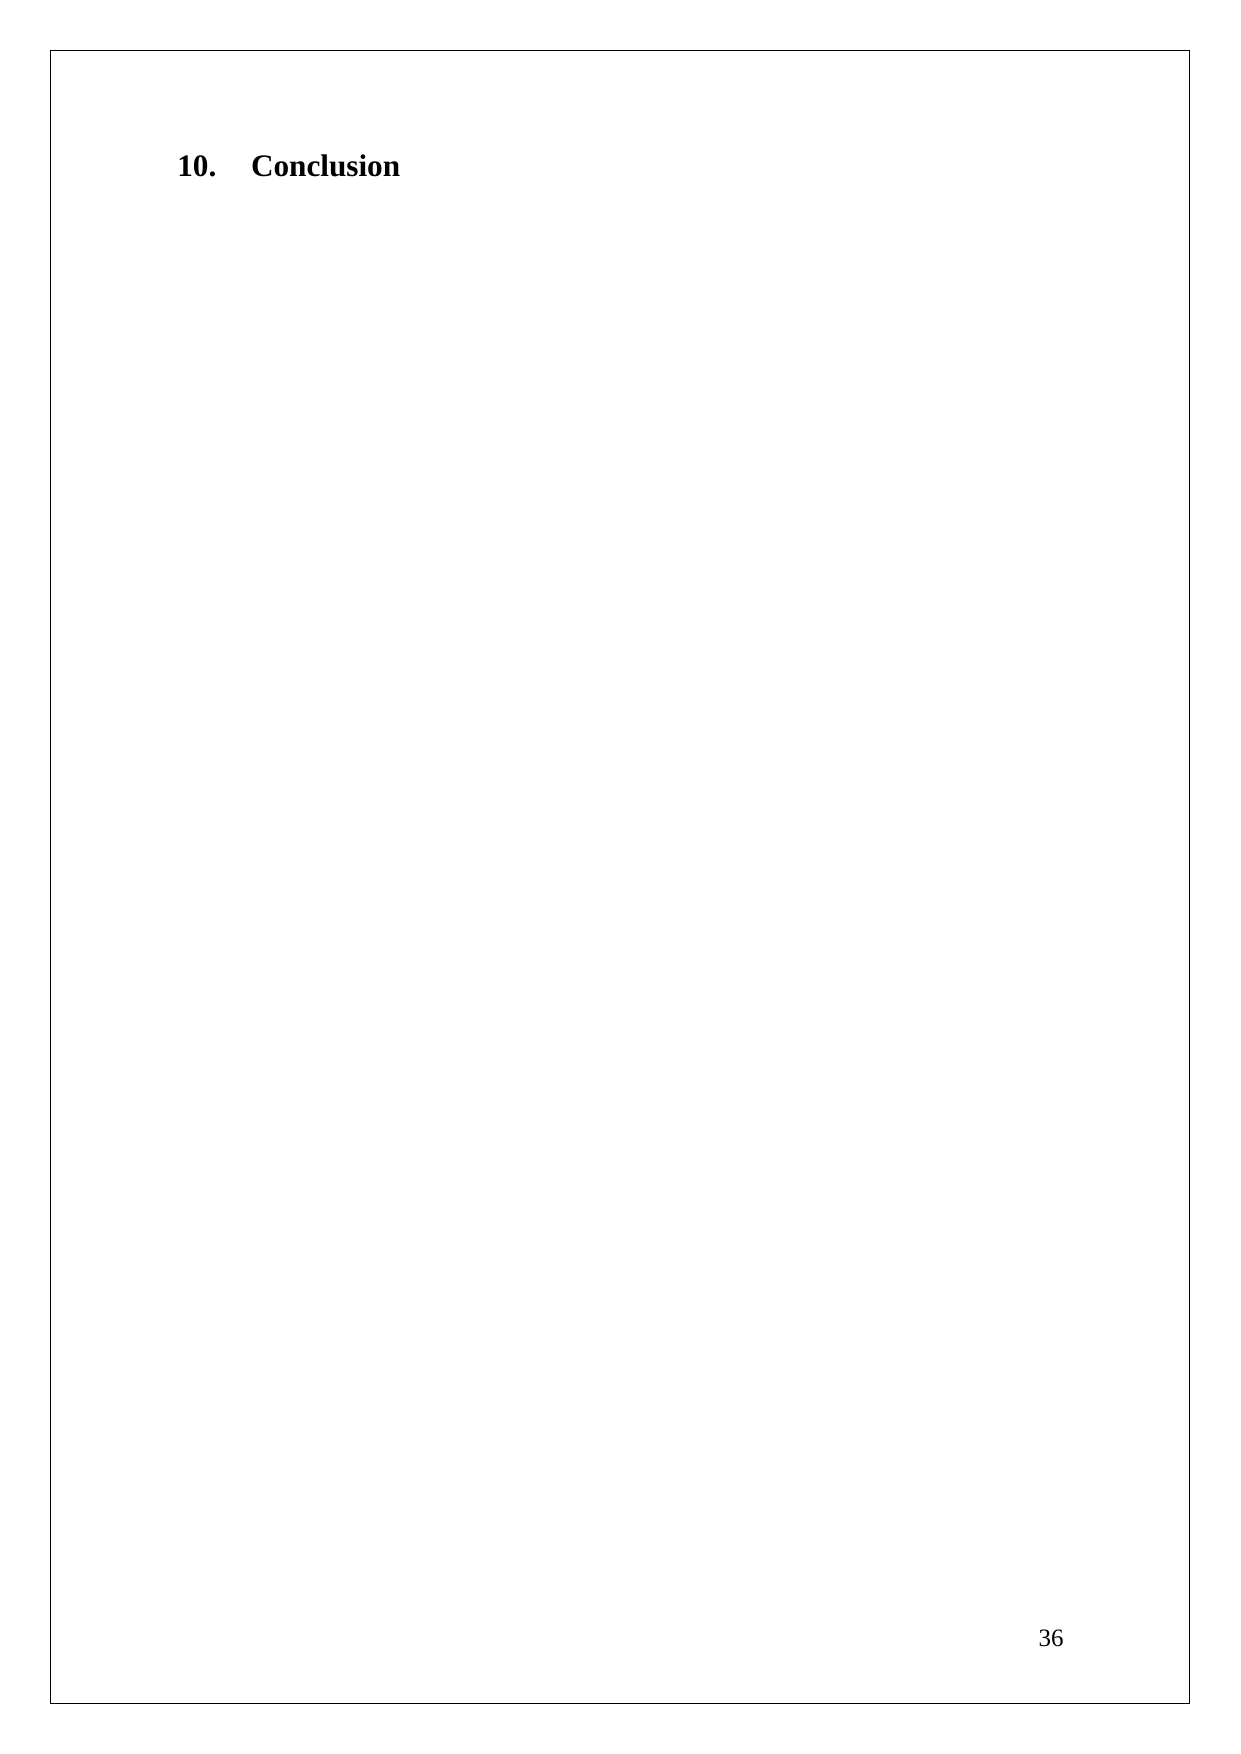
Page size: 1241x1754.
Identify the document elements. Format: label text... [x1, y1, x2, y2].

subtitle Conclusion [177, 148, 1063, 183]
